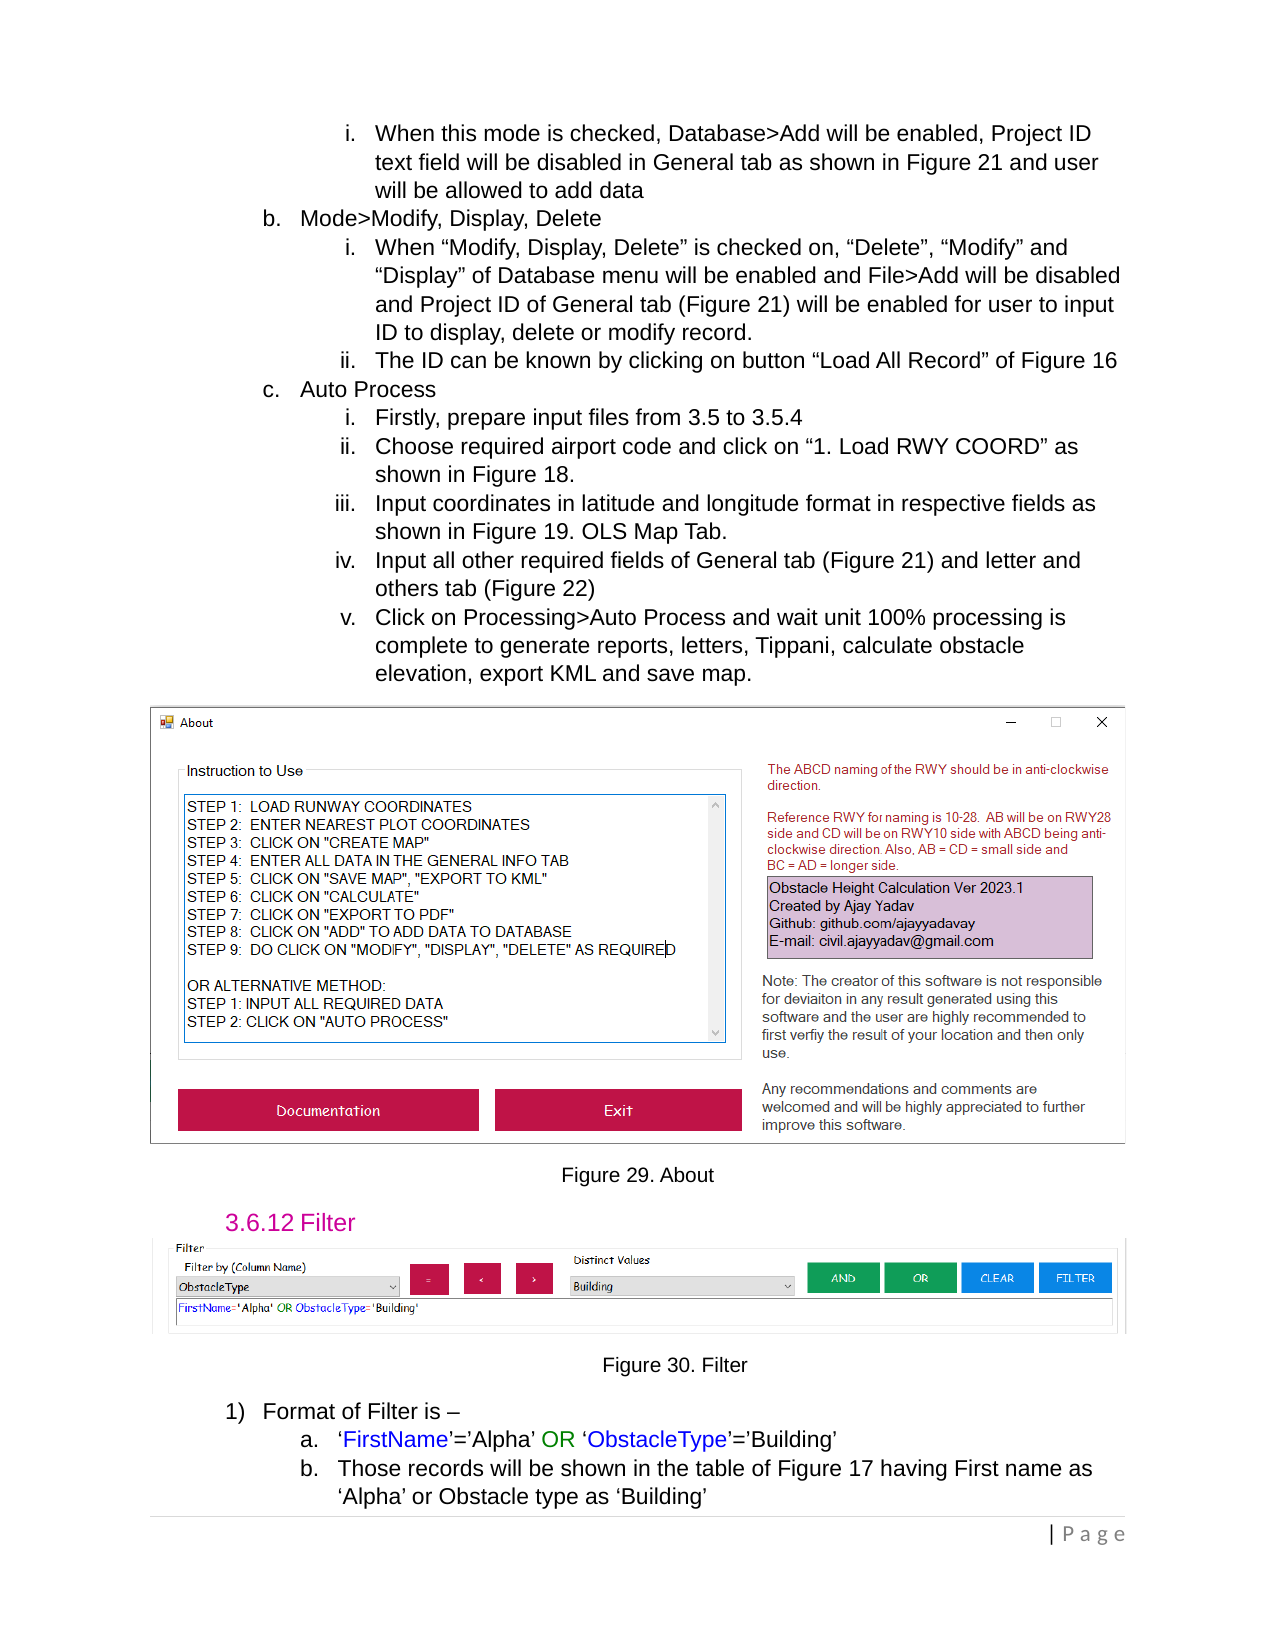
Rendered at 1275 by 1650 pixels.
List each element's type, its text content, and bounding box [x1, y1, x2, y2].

list Input coordinates in latitude and longitude format in respective fields as shown in Figure 19. OLS Map Tab. [356, 490, 1125, 544]
subtitle Filter [225, 1208, 1125, 1236]
list ‘FirstName’=’Alpha’ OR ‘ObstacleType’=’Building’ [300, 1426, 1125, 1452]
text Figure 30. Filter [150, 1353, 1125, 1377]
text Figure 29. About [150, 1163, 1125, 1187]
list Firstly, prepare input files from 3.5 to 3.5.4 [356, 404, 1125, 431]
picture [150, 705, 1125, 1144]
list Format of Filter is – [225, 1398, 1125, 1424]
list Those records will be shown in the table of Figure 17 having First name as ‘Alpha’ or Obstacle type as ‘Building’ [300, 1454, 1125, 1509]
list Mode>Modify, Display, Delete [262, 205, 1125, 232]
list Choose required airport code and click on “1. Load RWY COORD” as shown in Figure 18. [356, 433, 1125, 488]
list When “Modify, Display, Delete” is checked on, “Delete”, “Modify” and “Display” of Database menu will be enabled and File>Add will be disabled and Project ID of General tab (Figure 21) will be enabled for user to input ID to display, delete or modify record. [356, 234, 1125, 345]
list The ID can be known by clicking on button “Load All Record” of Figure 16 [356, 347, 1125, 374]
list When this mode is checked, Database>Add will be enabled, Project ID text field will be disabled in General tab as shown in Figure 21 and user will be allowed to add data [356, 120, 1125, 203]
picture [150, 1238, 1132, 1334]
list Input all other required fields of General tab (Figure 21) and letter and others tab (Figure 22) [356, 547, 1125, 601]
list Click on Processing>Auto Process and wait unit 100% processing is complete to generate reports, letters, Tippani, calculate obstacle elevation, export KML and save map. [356, 603, 1125, 687]
list Auto Process [262, 376, 1125, 402]
